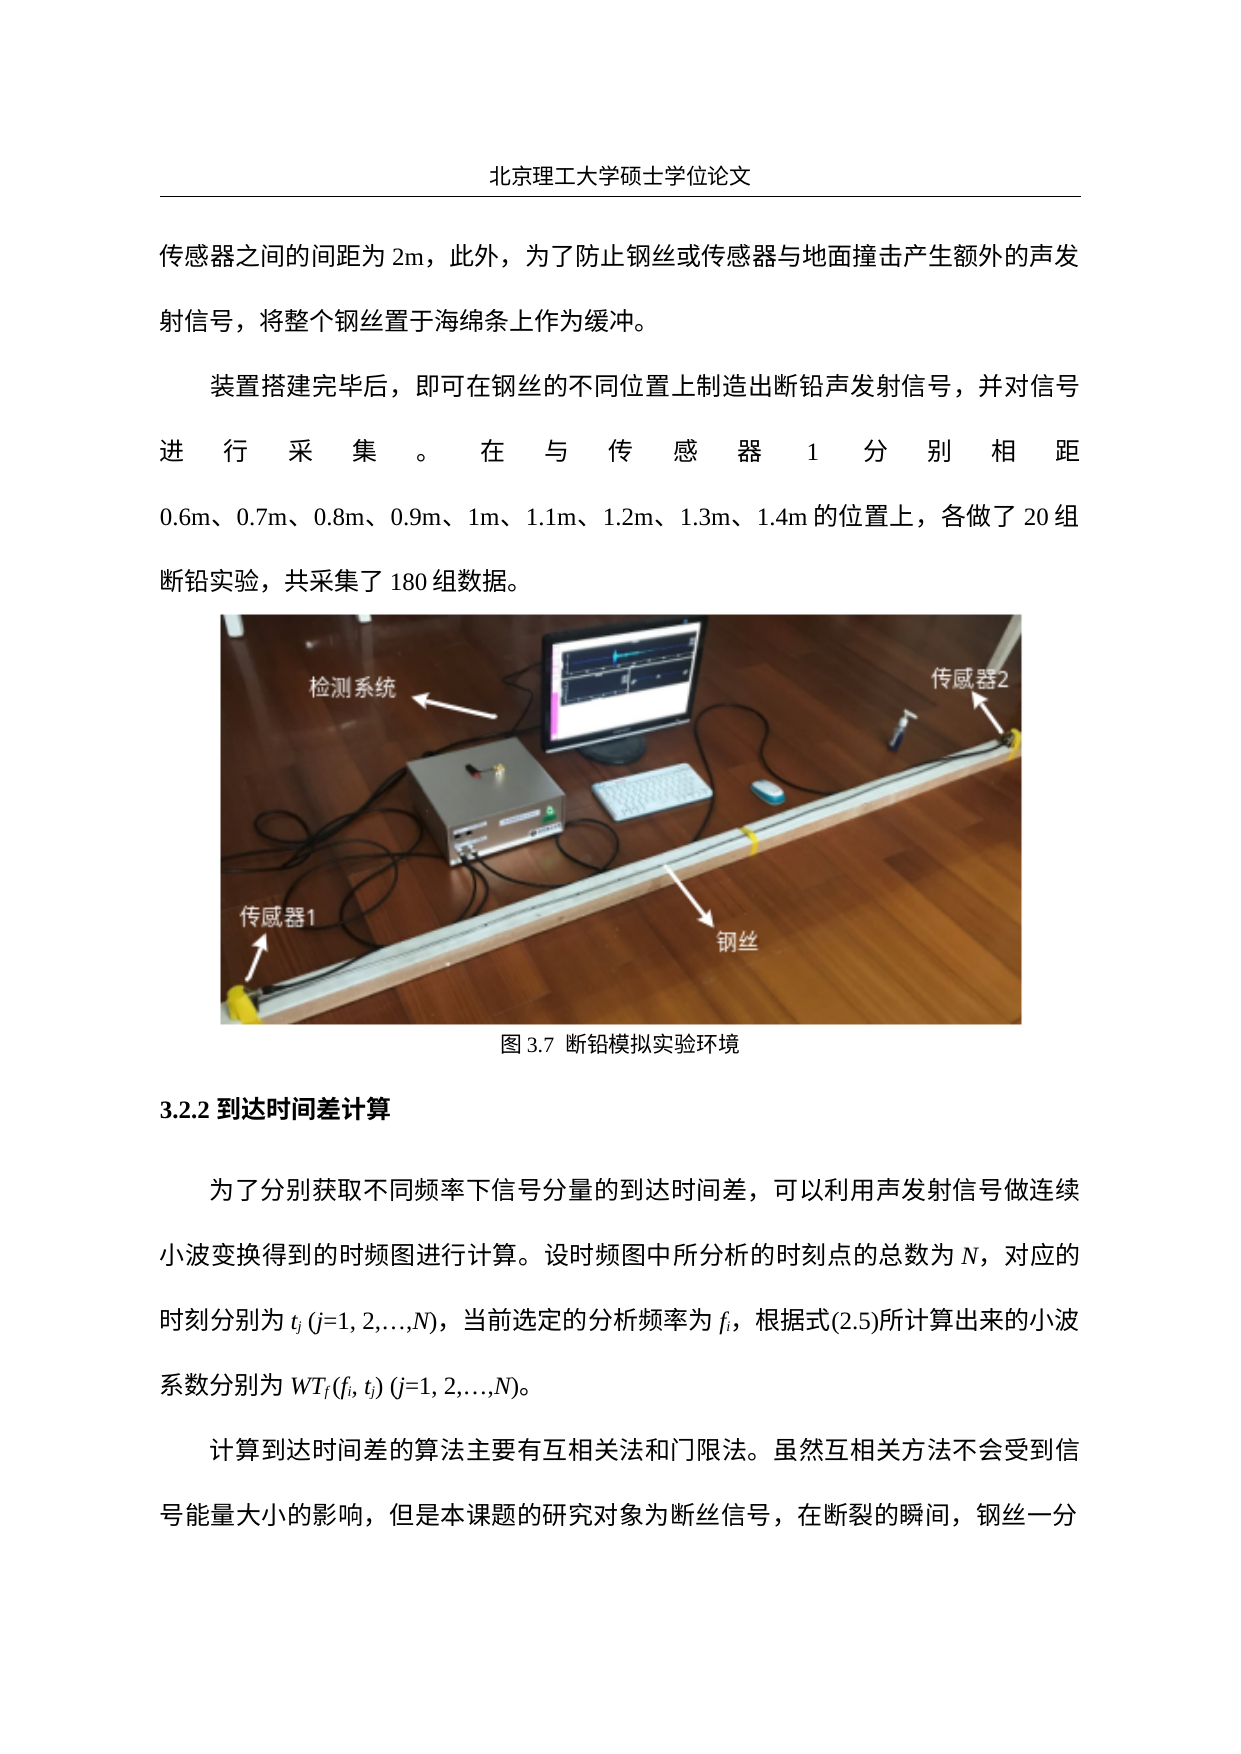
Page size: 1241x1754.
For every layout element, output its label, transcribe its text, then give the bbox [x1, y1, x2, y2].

text 3.2.2 到达时间差计算 [159, 1075, 1081, 1140]
text 图3.7 断铅模拟实验环境 [159, 1027, 1081, 1059]
text 装置搭建完毕后，即可在钢丝的不同位置上制造出断铅声发射信号，并对信号进行采集。在与传感器1分别相距0.6m、0.7m、0.8m、0.9m、1m、1.1m、1.2m、1.3m、1.4m的位置上，各做了20组断铅实验，共采集了180组数据。 [159, 352, 1081, 612]
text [159, 222, 1081, 352]
text 为了分别获取不同频率下信号分量的到达时间差，可以利用声发射信号做连续小波变换得到的时频图进行计算。设时频图中所分析的时刻点的总数为N，对应的时刻分别为tj (j=1, 2,…,N)，当前选定的分析频率为fi，根据式(2.5)所计算出来的小波系数分别为WTf (fi, tj) (j=1, 2,…,N)。 [159, 1156, 1081, 1416]
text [159, 1416, 1081, 1546]
